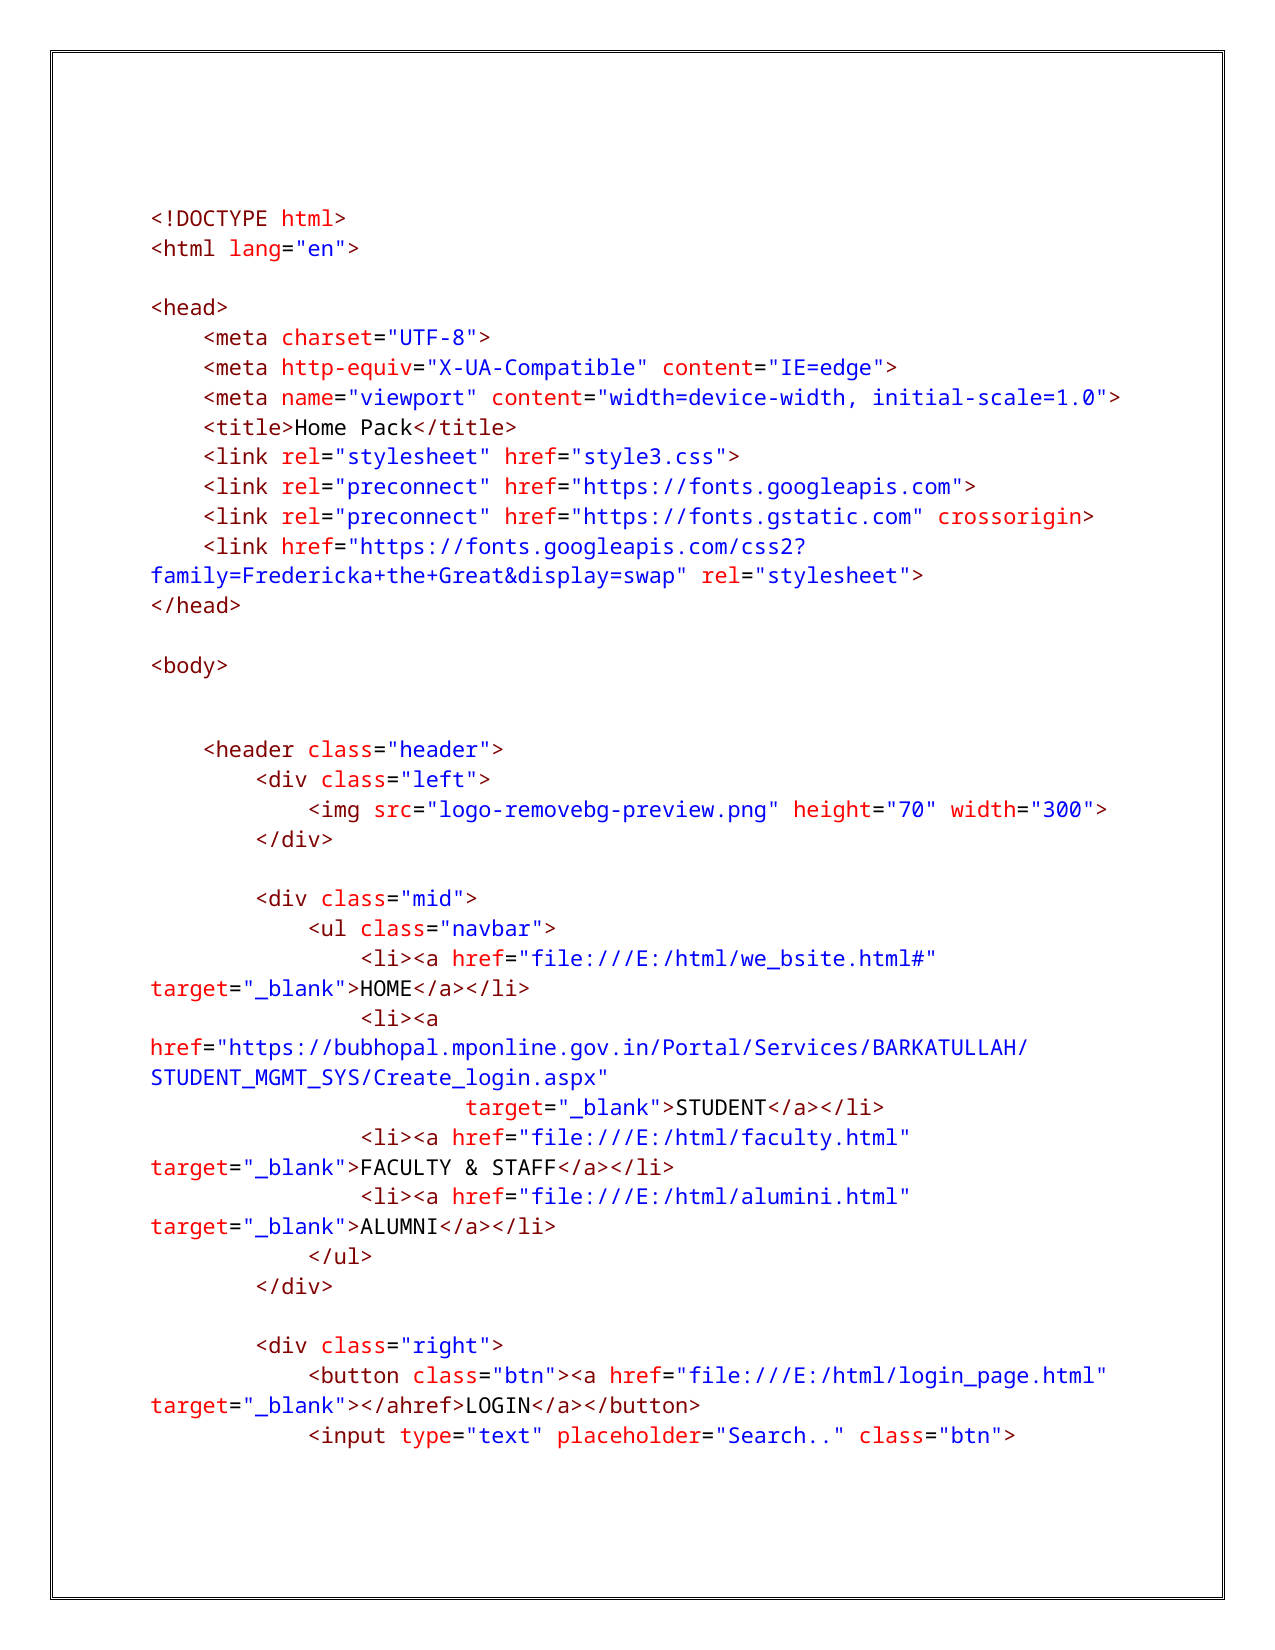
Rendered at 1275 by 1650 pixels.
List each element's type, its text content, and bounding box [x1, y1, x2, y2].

text <ul class="navbar"> [150, 913, 1125, 943]
text <div class="right"> [150, 1330, 1125, 1360]
text <li><a href="file:///E:/html/alumini.html" target="_blank">ALUMNI</a></li> [150, 1181, 1125, 1241]
text <div class="mid"> [150, 883, 1125, 913]
text </ul> [150, 1241, 1125, 1271]
text <li><a href="file:///E:/html/faculty.html" target="_blank">FACULTY & STAFF</a></li> [150, 1122, 1125, 1181]
text <li><a href="file:///E:/html/we_bsite.html#" target="_blank">HOME</a></li> [150, 943, 1125, 1003]
text <header class="header"> [150, 734, 1125, 764]
text <input type="text" placeholder="Search.." class="btn"> [150, 1420, 1125, 1449]
text <link rel="stylesheet" href="style3.css"> [150, 441, 1125, 471]
text <meta charset="UTF-8"> [150, 322, 1125, 352]
text </div> [150, 824, 1125, 854]
text </head> [150, 590, 1125, 620]
text </div> [150, 1271, 1125, 1301]
text <body> [150, 650, 1125, 680]
text <html lang="en"> [150, 233, 1125, 263]
text <meta http-equiv="X-UA-Compatible" content="IE=edge"> [150, 352, 1125, 382]
text <link rel="preconnect" href="https://fonts.googleapis.com"> [150, 471, 1125, 501]
text <head> [150, 292, 1125, 322]
text <button class="btn"><a href="file:///E:/html/login_page.html" target="_blank"></ahref>LOGIN</a></button> [150, 1360, 1125, 1420]
text <link href="https://fonts.googleapis.com/css2?family=Fredericka+the+Great&display=swap" rel="stylesheet"> [150, 531, 1125, 590]
text target="_blank">STUDENT</a></li> [150, 1092, 1125, 1122]
text <meta name="viewport" content="width=device-width, initial-scale=1.0"> [150, 382, 1125, 412]
text <title>Home Pack</title> [150, 412, 1125, 441]
text <!DOCTYPE html> [150, 203, 1125, 233]
text <link rel="preconnect" href="https://fonts.gstatic.com" crossorigin> [150, 501, 1125, 531]
text <div class="left"> [150, 764, 1125, 794]
text <li><a href="https://bubhopal.mponline.gov.in/Portal/Services/BARKATULLAH/STUDENT_MGMT_SYS/Create_login.aspx" [150, 1003, 1125, 1092]
text <img src="logo-removebg-preview.png" height="70" width="300"> [150, 794, 1125, 824]
